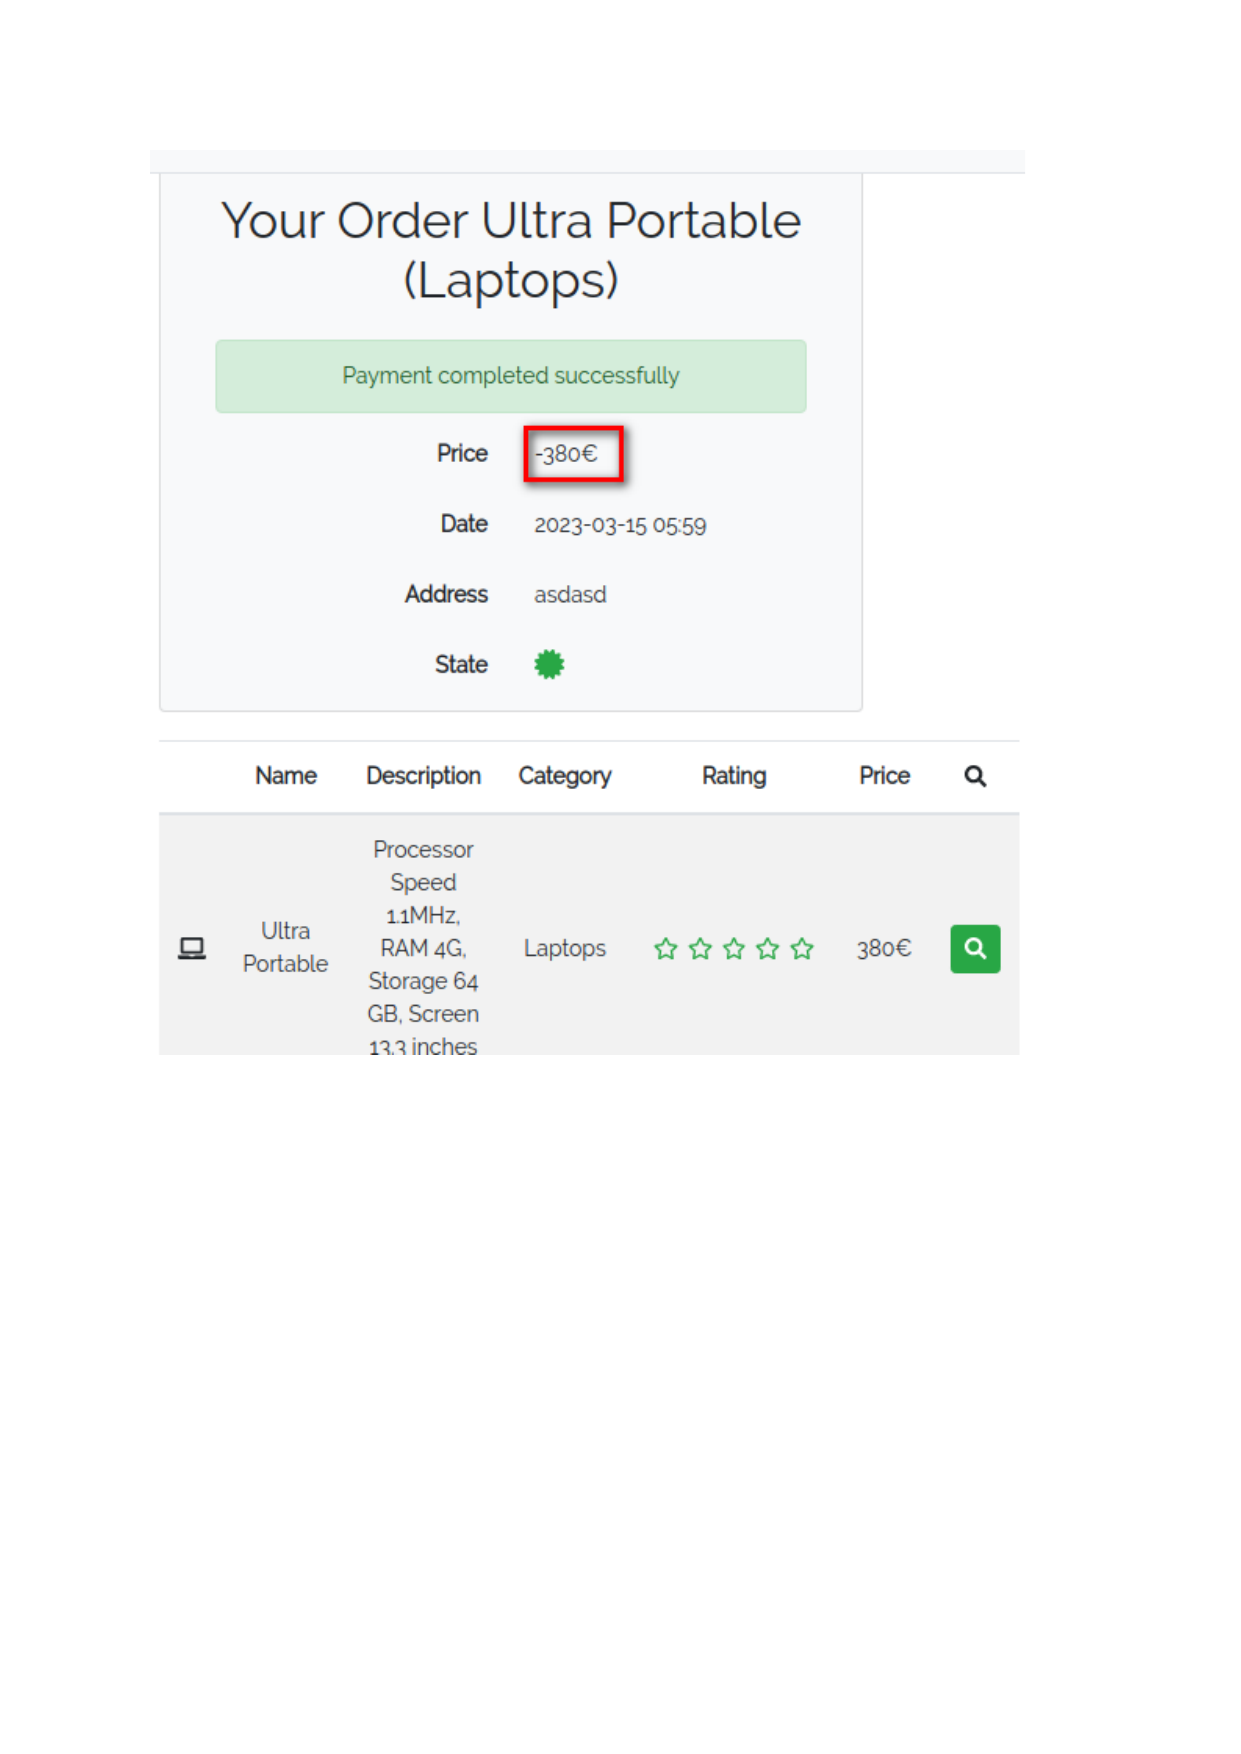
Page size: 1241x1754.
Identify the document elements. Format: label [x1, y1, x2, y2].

picture [150, 150, 1025, 1055]
